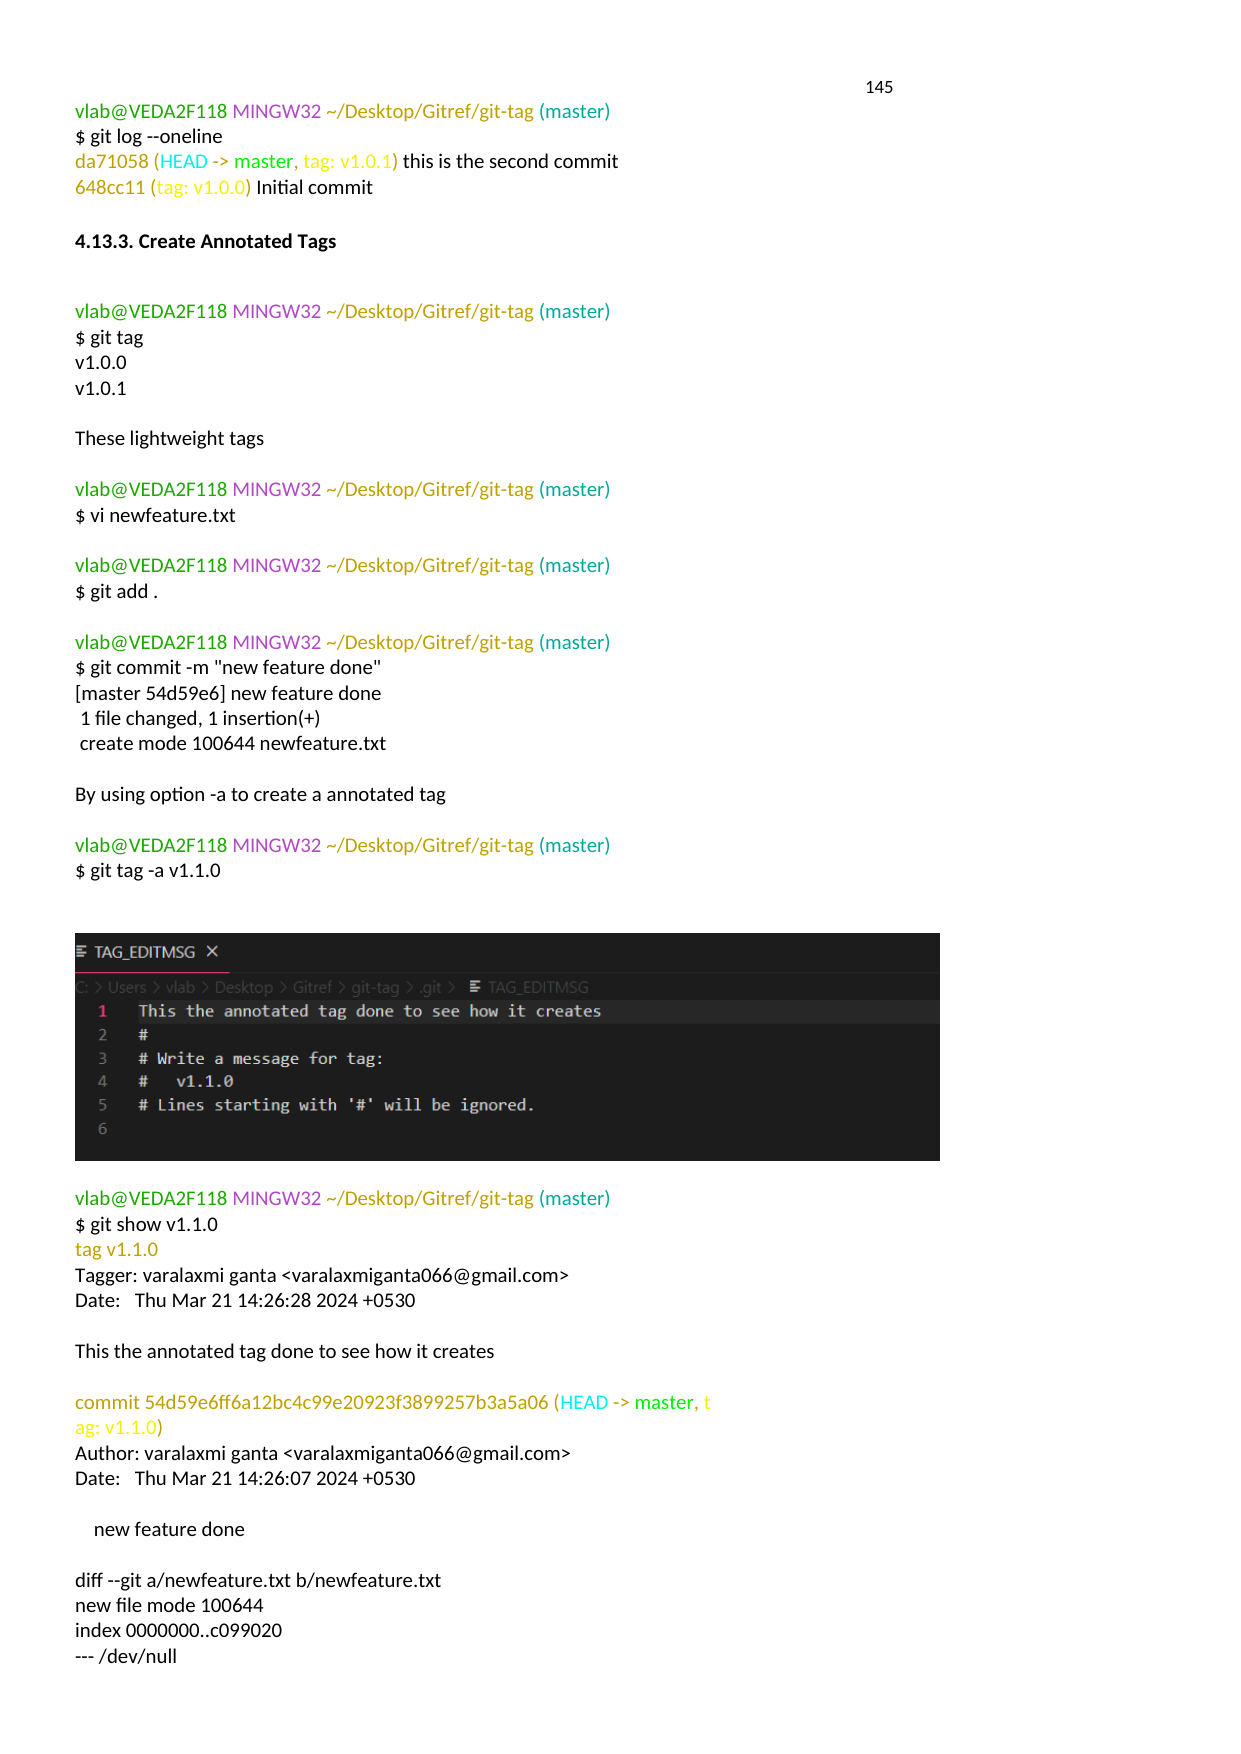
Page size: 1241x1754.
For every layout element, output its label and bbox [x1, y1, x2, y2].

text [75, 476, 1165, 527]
picture [75, 933, 940, 1161]
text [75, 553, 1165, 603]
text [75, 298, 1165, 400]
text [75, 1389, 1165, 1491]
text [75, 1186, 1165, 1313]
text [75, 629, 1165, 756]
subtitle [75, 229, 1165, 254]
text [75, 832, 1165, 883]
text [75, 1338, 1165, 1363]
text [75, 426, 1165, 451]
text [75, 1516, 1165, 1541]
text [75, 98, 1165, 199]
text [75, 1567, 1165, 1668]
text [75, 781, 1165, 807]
